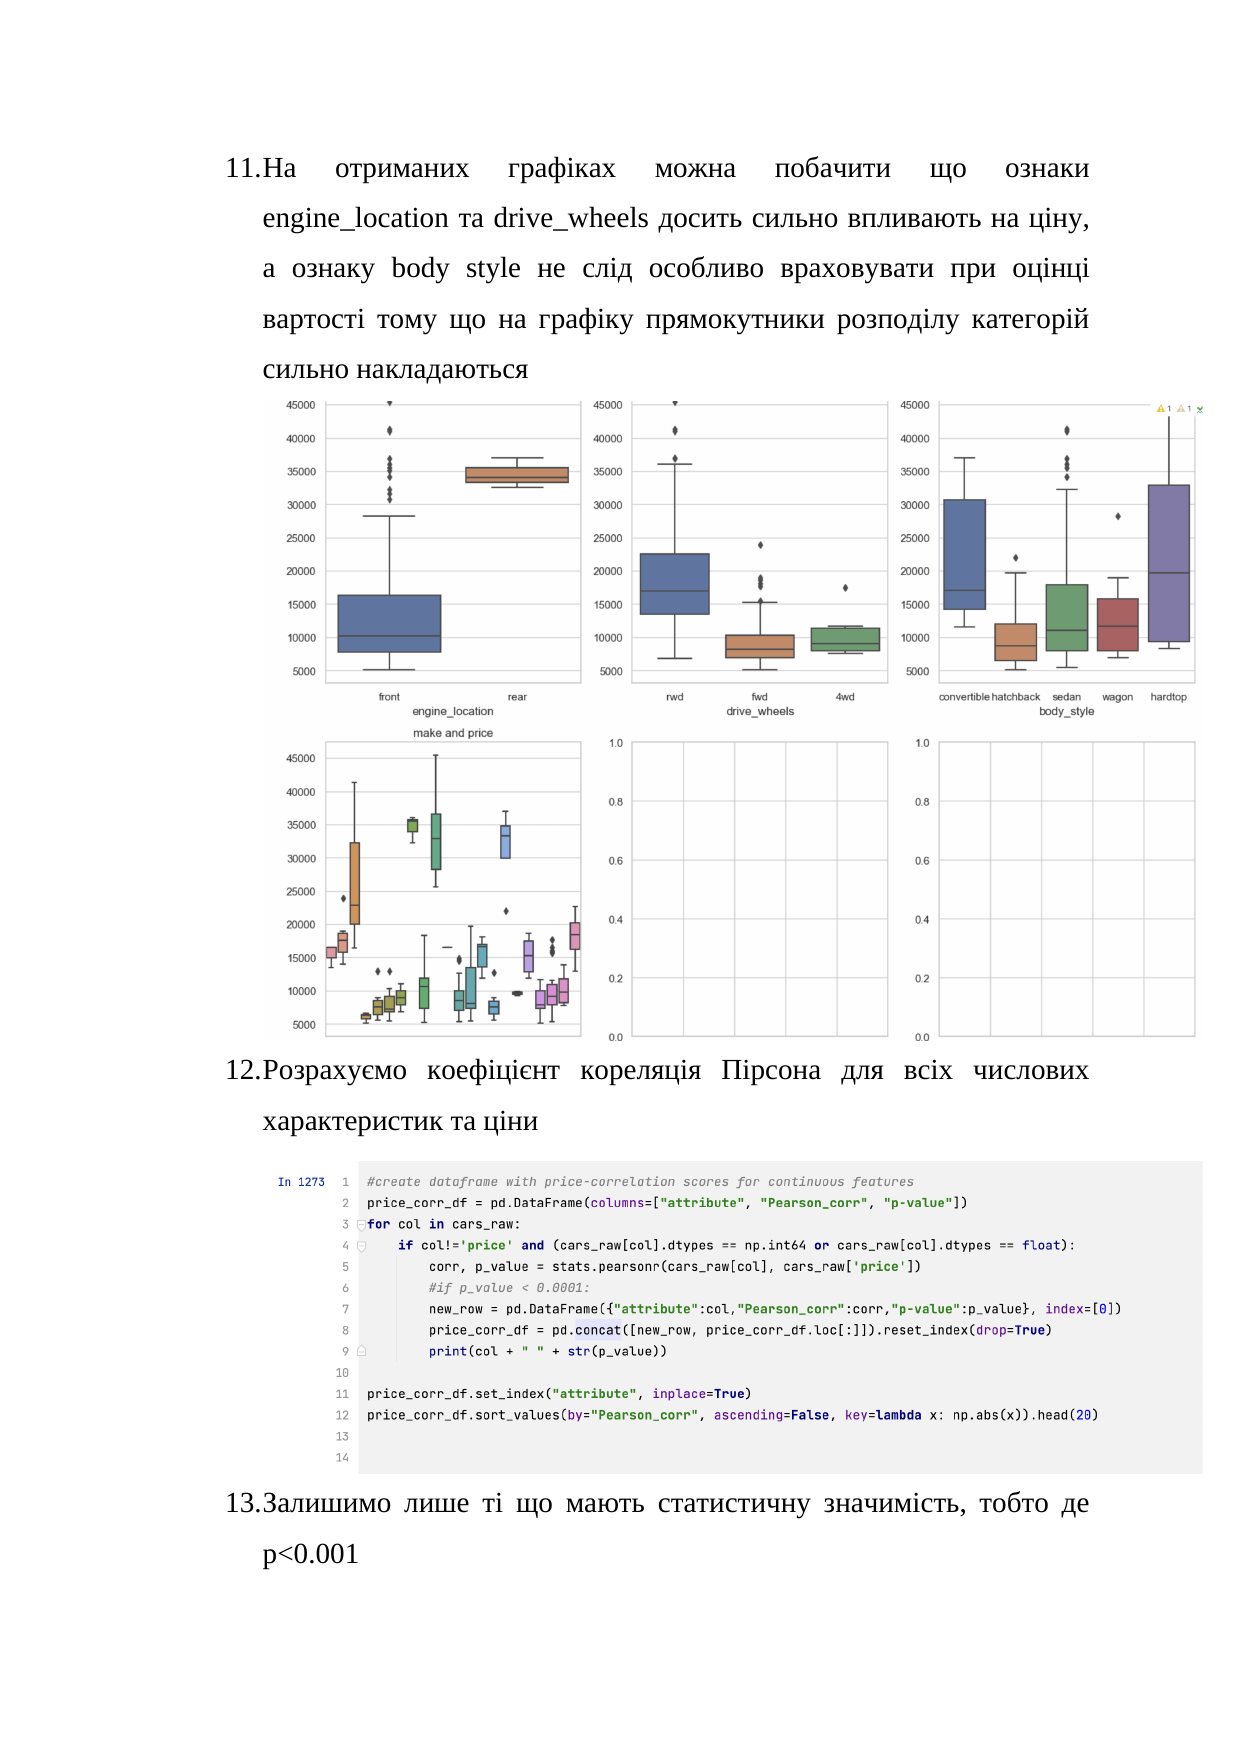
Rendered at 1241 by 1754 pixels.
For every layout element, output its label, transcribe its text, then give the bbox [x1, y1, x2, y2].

list Залишимо лише ті що мають статистичну значимість, тобто де p<0.001 [225, 1486, 1090, 1569]
list Розрахуємо коефіцієнт кореляція Пірсона для всіх числових характеристик та ціни [225, 1052, 1090, 1136]
picture [262, 401, 1203, 1041]
picture [262, 1153, 1203, 1474]
list На отриманих графіках можна побачити що ознаки engine_location та drive_wheels досить сильно впливають на ціну, а ознаку body style не слід особливо враховувати при оцінці вартості тому що на графіку прямокутники розподілу категорій сильно накладаються [225, 150, 1090, 385]
